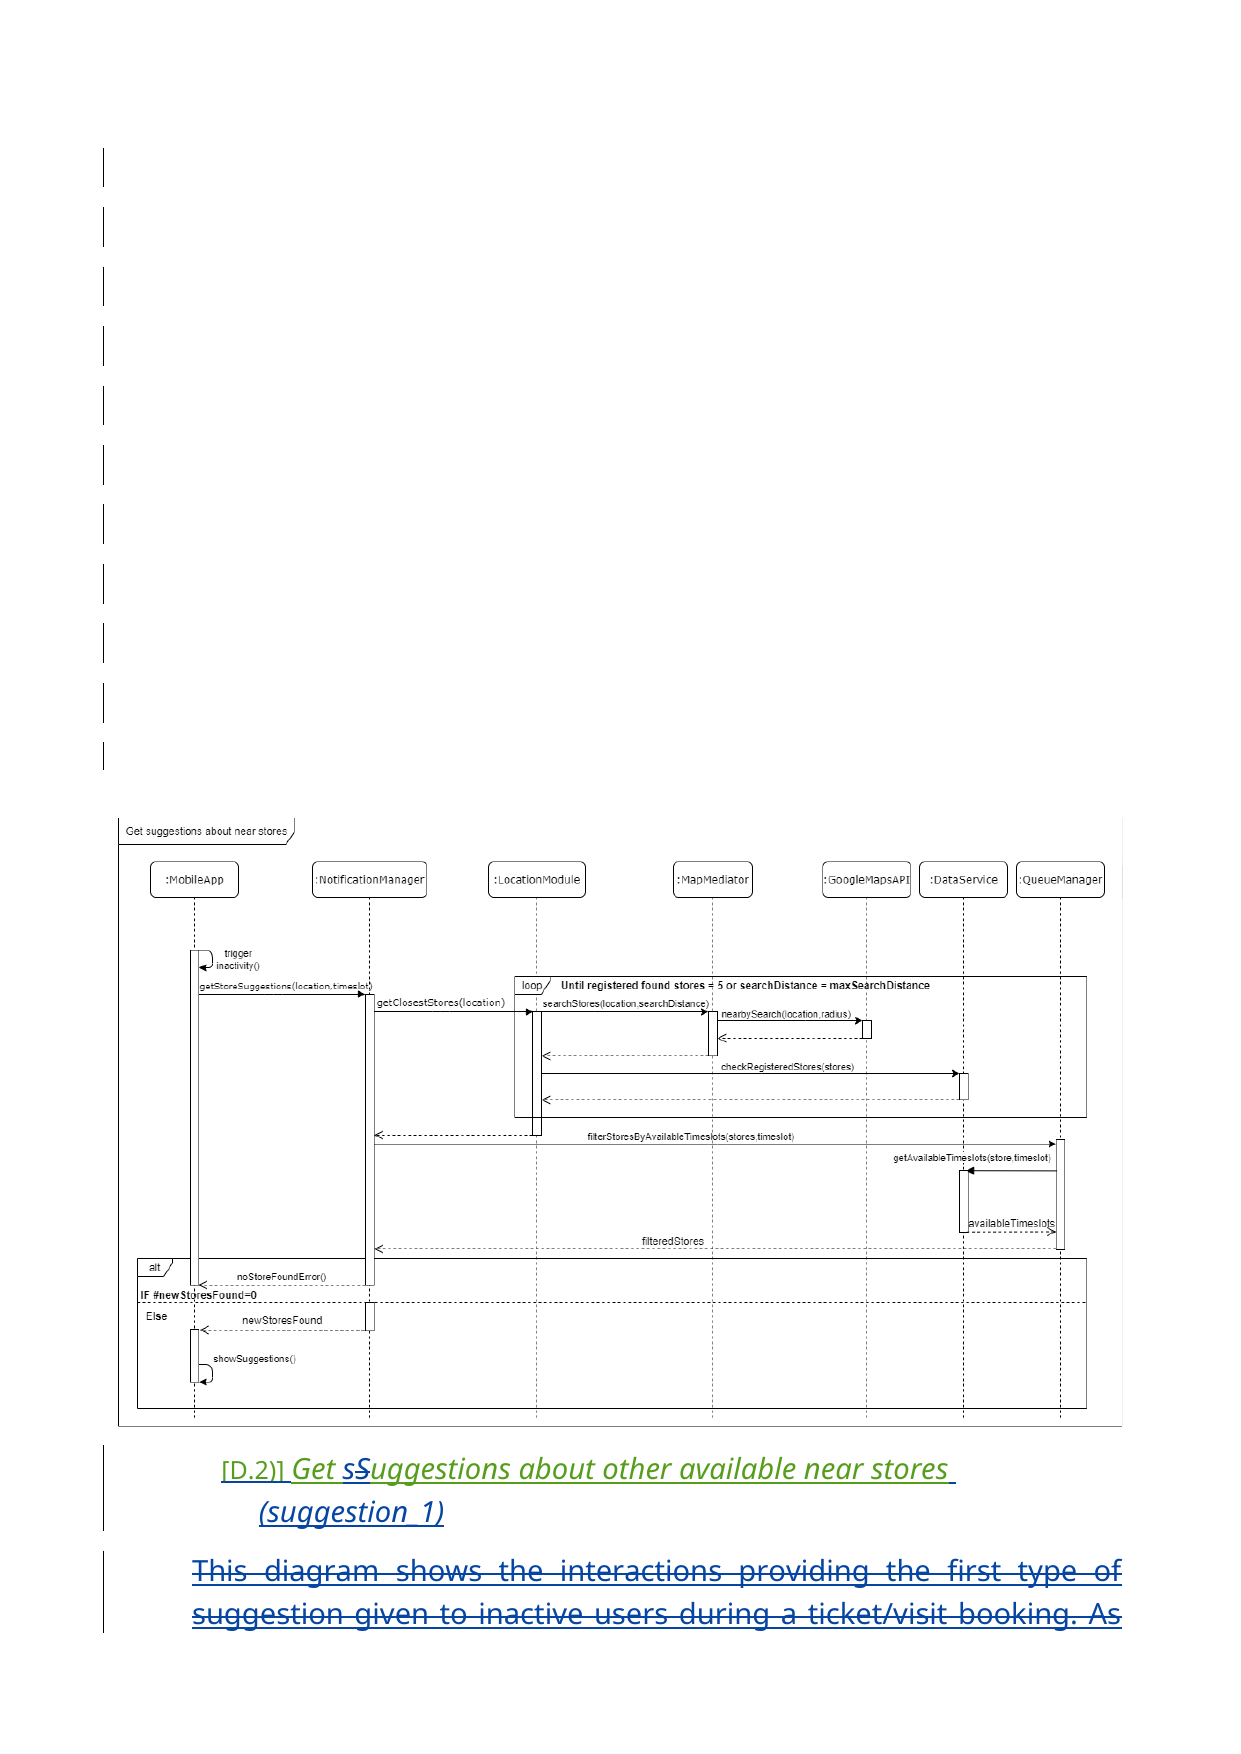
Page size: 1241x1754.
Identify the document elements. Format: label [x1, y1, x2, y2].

picture [118, 818, 1123, 1427]
